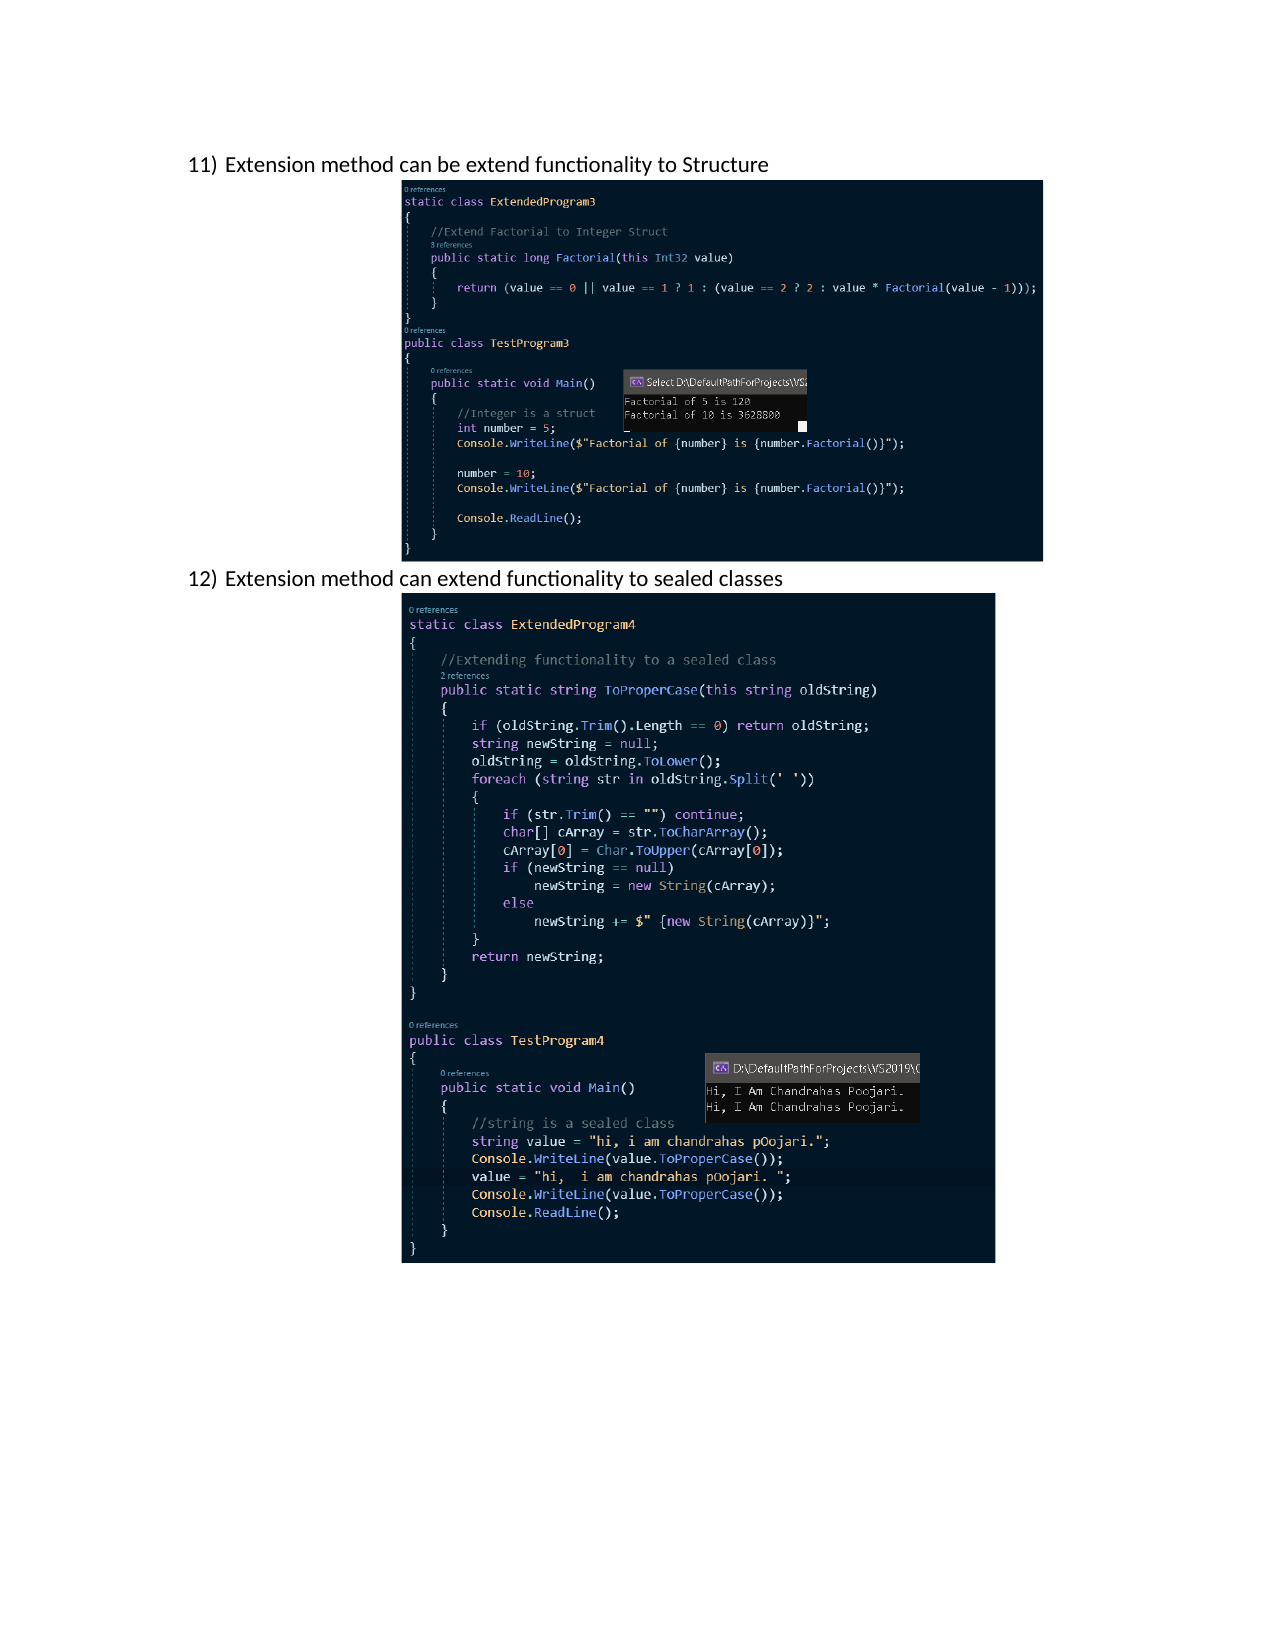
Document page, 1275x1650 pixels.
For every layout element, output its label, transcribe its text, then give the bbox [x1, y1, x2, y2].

picture [401, 593, 996, 1263]
list Extension method can be extend functionality to Structure [187, 150, 1125, 178]
picture [401, 180, 1044, 562]
list Extension method can extend functionality to sealed classes [187, 564, 1125, 592]
